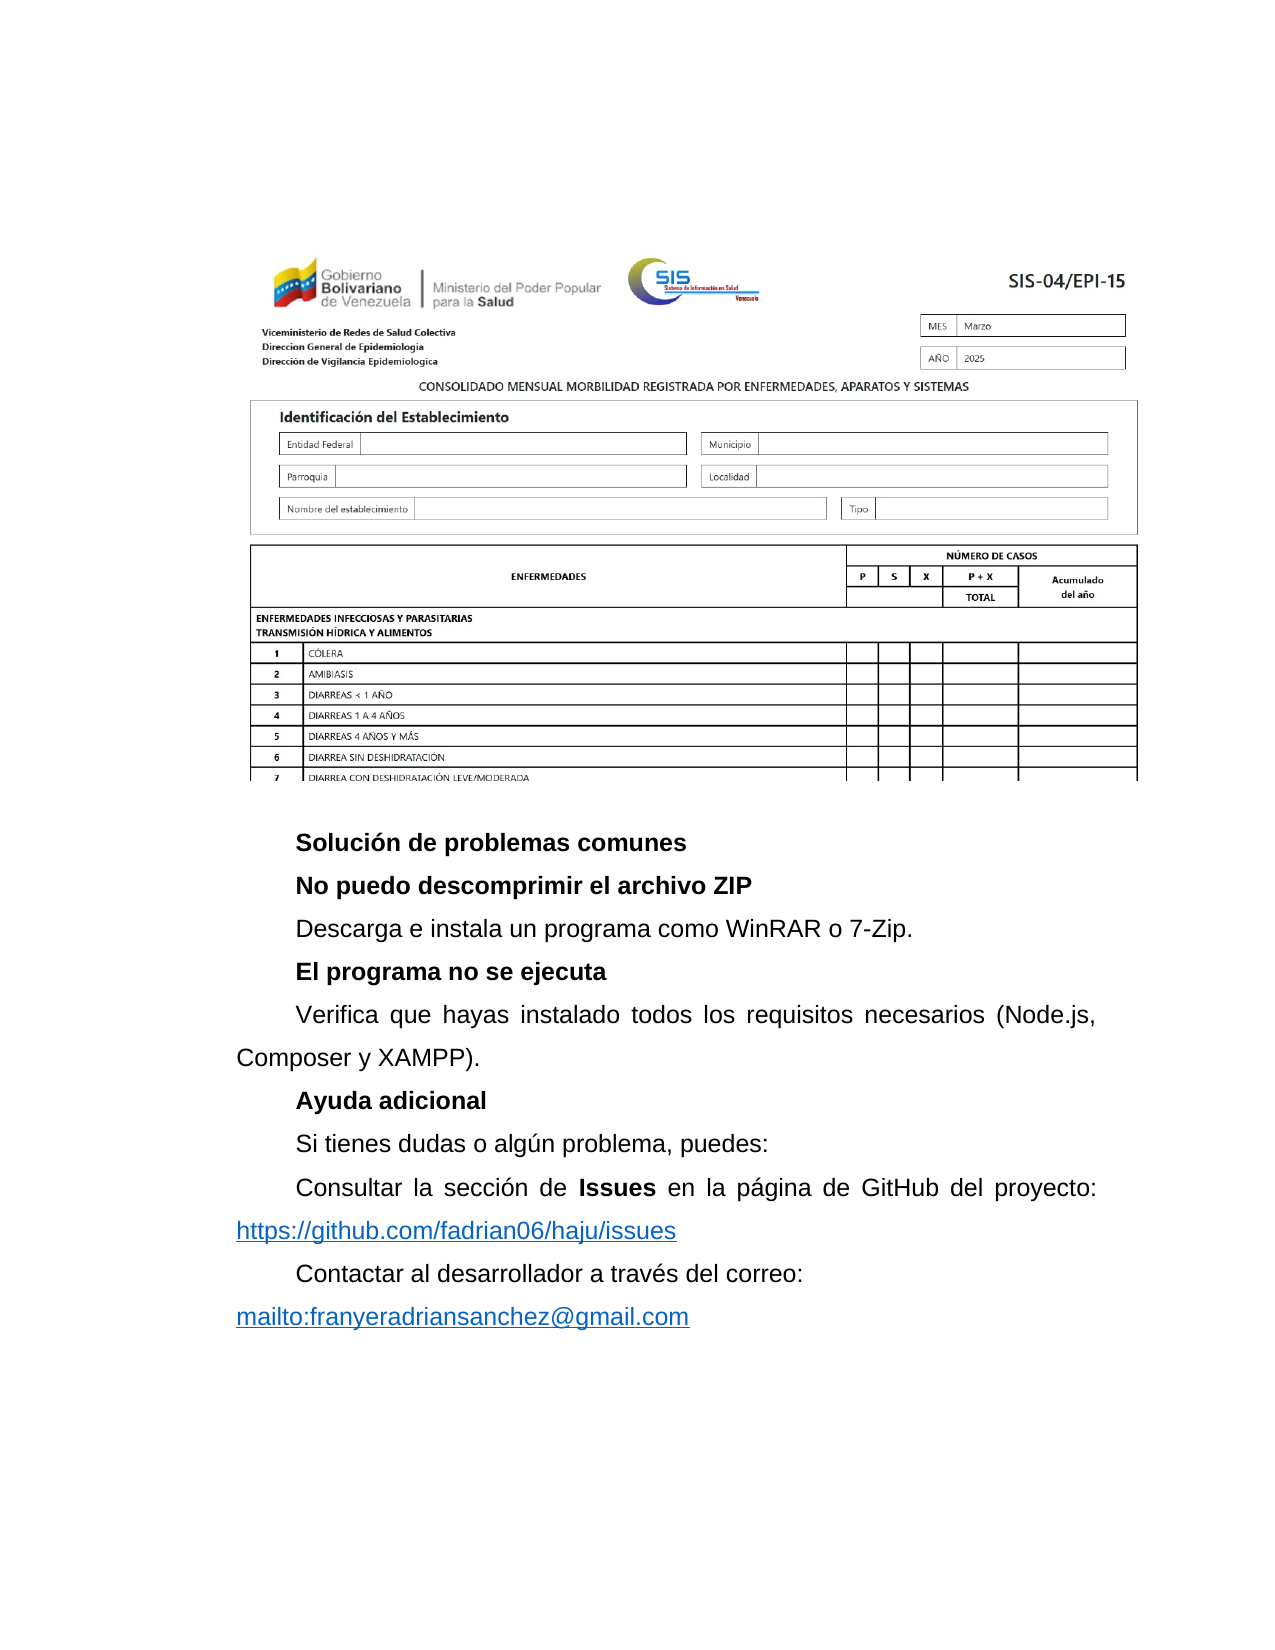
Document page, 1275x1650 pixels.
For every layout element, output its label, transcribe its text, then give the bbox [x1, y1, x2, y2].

text Si tienes dudas o algún problema, puedes: [236, 1129, 1098, 1158]
text Descarga e instala un programa como WinRAR o 7-Zip. [236, 914, 1098, 943]
text No puedo descomprimir el archivo ZIP [236, 871, 1098, 899]
text El programa no se ejecuta [236, 957, 1098, 986]
picture [236, 236, 1139, 781]
text Consultar la sección de Issues en la página de GitHub del proyecto: https://github.com/fadrian06/haju/issues [236, 1173, 1098, 1244]
text Contactar al desarrollador a través del correo: mailto:franyeradriansanchez@gmail.com [236, 1259, 1098, 1331]
text Ayuda adicional [236, 1086, 1098, 1115]
text Verifica que hayas instalado todos los requisitos necesarios (Node.js, Composer y XAMPP). [236, 1000, 1098, 1072]
text Solución de problemas comunes [295, 828, 1098, 856]
